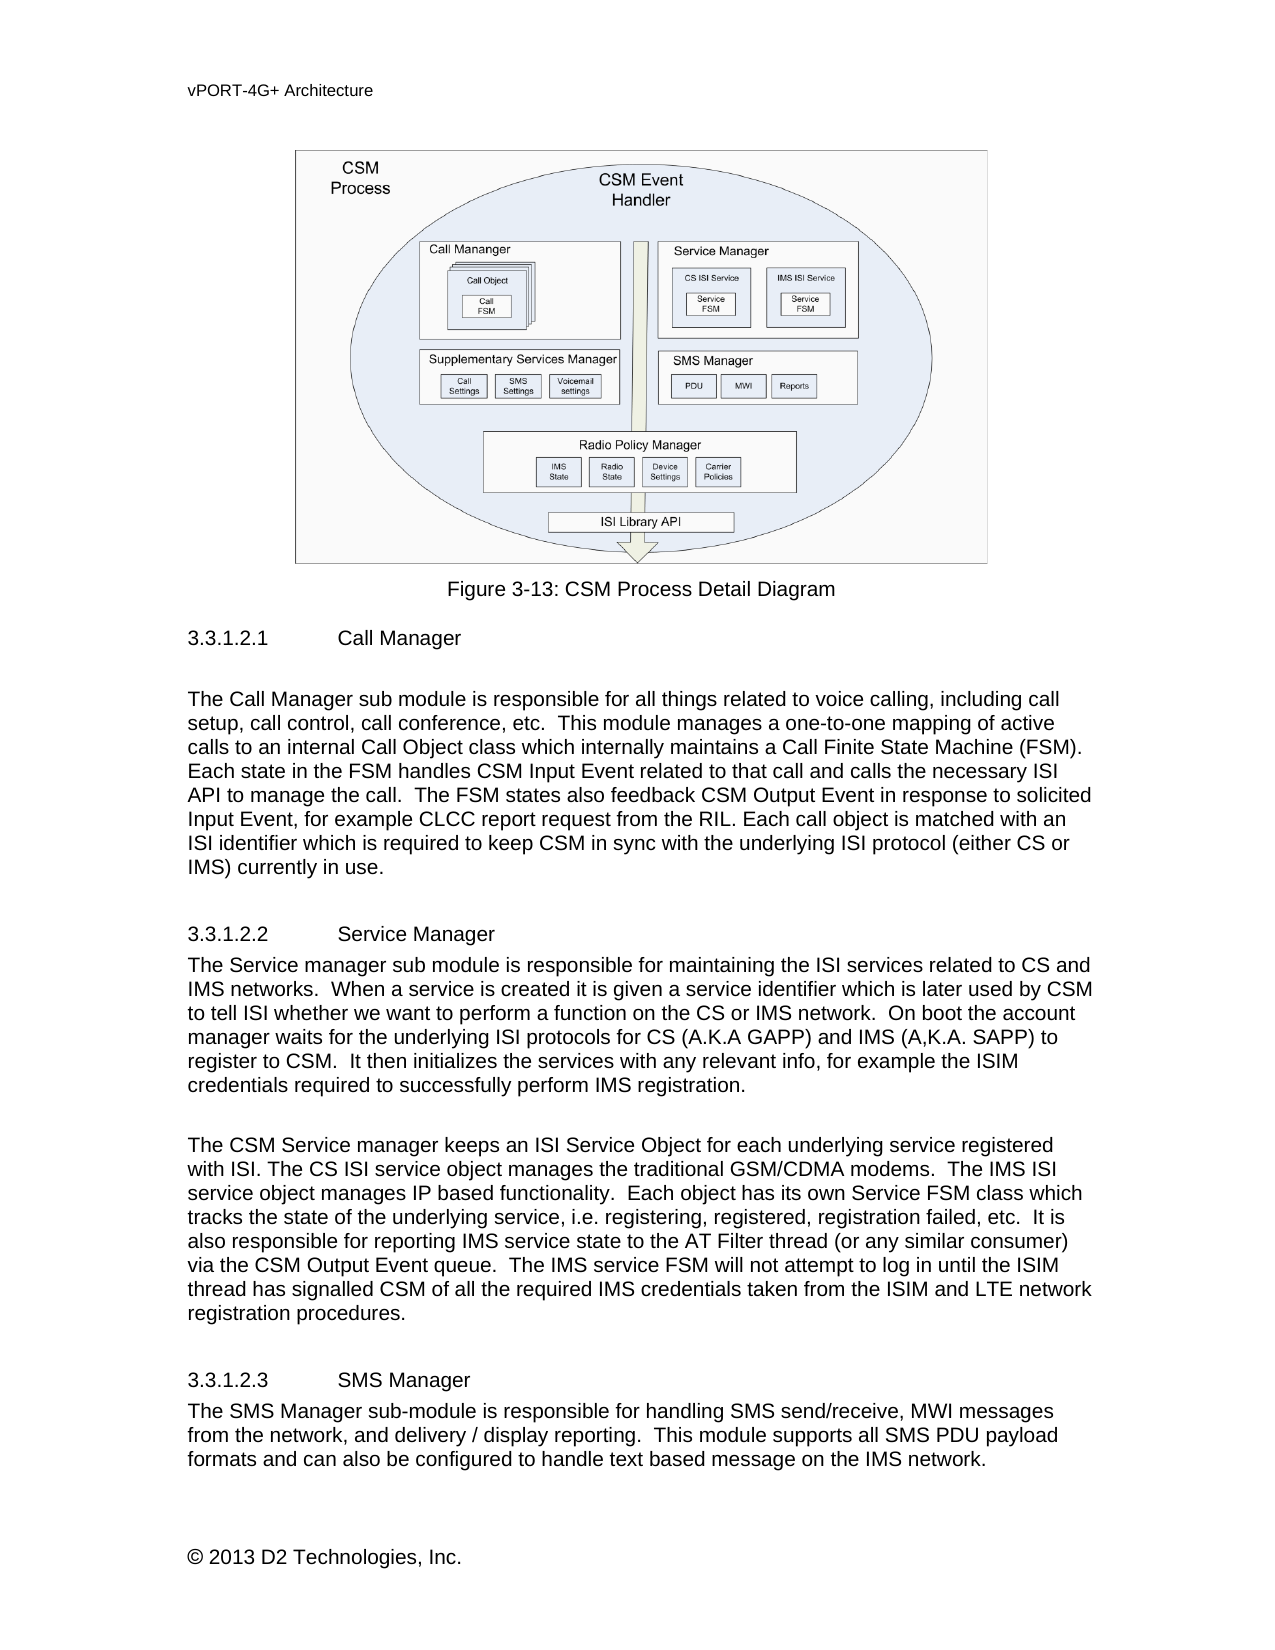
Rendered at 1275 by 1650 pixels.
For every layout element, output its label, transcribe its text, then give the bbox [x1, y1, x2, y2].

text The CSM Service manager keeps an ISI Service Object for each underlying service registered with ISI. The CS ISI service object manages the traditional GSM/CDMA modems. The IMS ISI service object manages IP based functionality. Each object has its own Service FSM class which tracks the state of the underlying service, i.e. registering, registered, registration failed, etc. It is also responsible for reporting IMS service state to the AT Filter thread (or any similar consumer) via the CSM Output Event queue. The IMS service FSM will not attempt to log in until the ISIM thread has signalled CSM of all the required IMS credentials taken from the ISIM and LTE network registration procedures. [187, 1133, 1095, 1324]
subtitle Service Manager [187, 921, 1095, 946]
text The Call Manager sub module is responsible for all things related to voice calling, including call setup, call control, call conference, etc. This module manages a one-to-one mapping of active calls to an internal Call Object class which internally maintains a Call Finite State Machine (FSM). Each state in the FSM handles CSM Input Event related to that call and calls the necessary ISI API to manage the call. The FSM states also feedback CSM Output Event in response to solicited Input Event, for example CLCC report request from the RIL. Each call object is matched with an ISI identifier which is required to keep CSM in sync with the underlying ISI protocol (either CS or IMS) currently in use. [187, 687, 1095, 879]
text The SMS Manager sub-module is responsible for handling SMS send/receive, MWI messages from the network, and delivery / display reporting. This module supports all SMS PDU payload formats and can also be configured to handle text based message on the IMS network. [187, 1398, 1095, 1470]
picture [295, 150, 988, 564]
subtitle SMS Manager [187, 1367, 1095, 1392]
subtitle Call Manager [187, 626, 1095, 651]
text The Service manager sub module is responsible for maintaining the ISI services related to CS and IMS networks. When a service is created it is given a service identifier which is later used by CSM to tell ISI whether we want to perform a function on the CS or IMS network. On boot the account manager waits for the underlying ISI protocols for CS (A.K.A GAPP) and IMS (A,K.A. SAPP) to register to CSM. It then initializes the services with any relevant info, for example the ISIM credentials required to successfully perform IMS registration. [187, 953, 1095, 1096]
